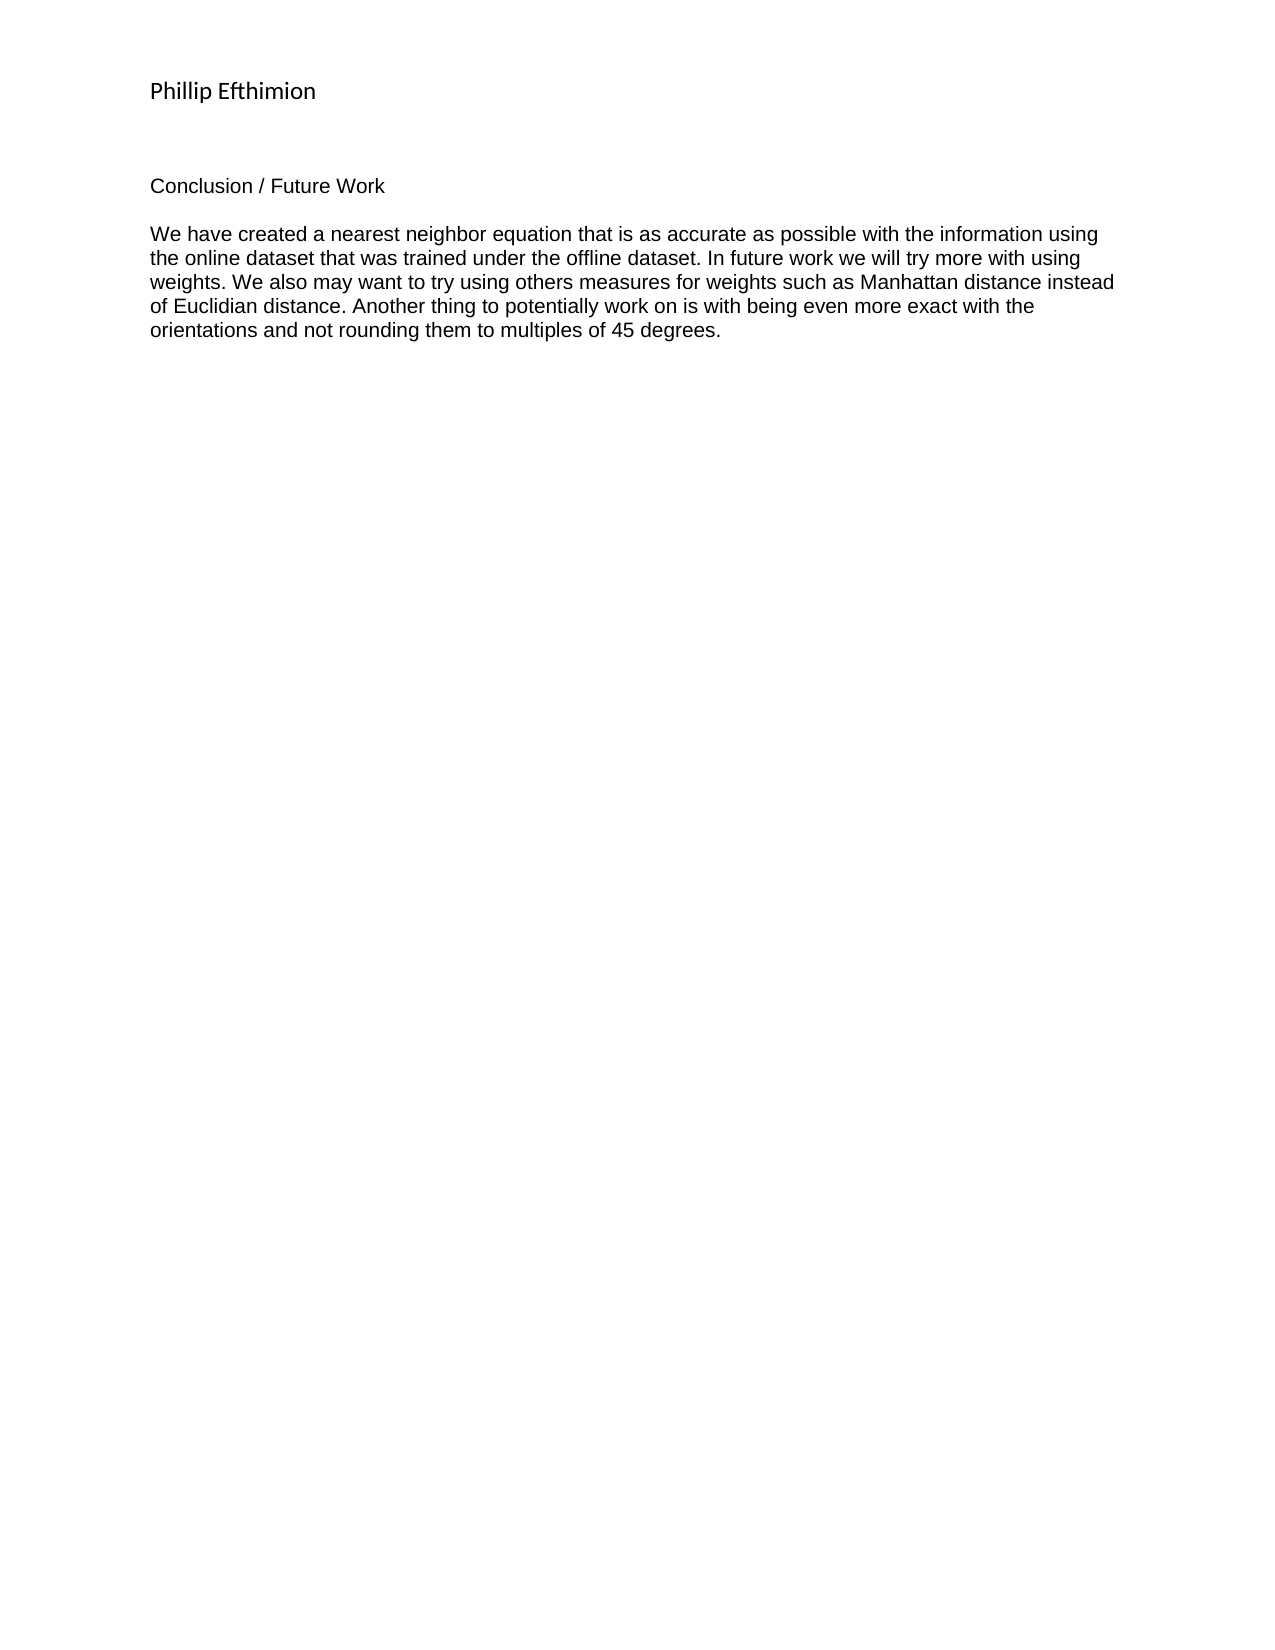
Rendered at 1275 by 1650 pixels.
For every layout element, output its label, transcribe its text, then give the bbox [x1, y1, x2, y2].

text We have created a nearest neighbor equation that is as accurate as possible with the information using the online dataset that was trained under the offline dataset. In future work we will try more with using weights. We also may want to try using others measures for weights such as Manhattan distance instead of Euclidian distance. Another thing to potentially work on is with being even more exact with the orientations and not rounding them to multiples of 45 degrees. [150, 222, 1125, 342]
text Conclusion / Future Work [150, 174, 1125, 198]
